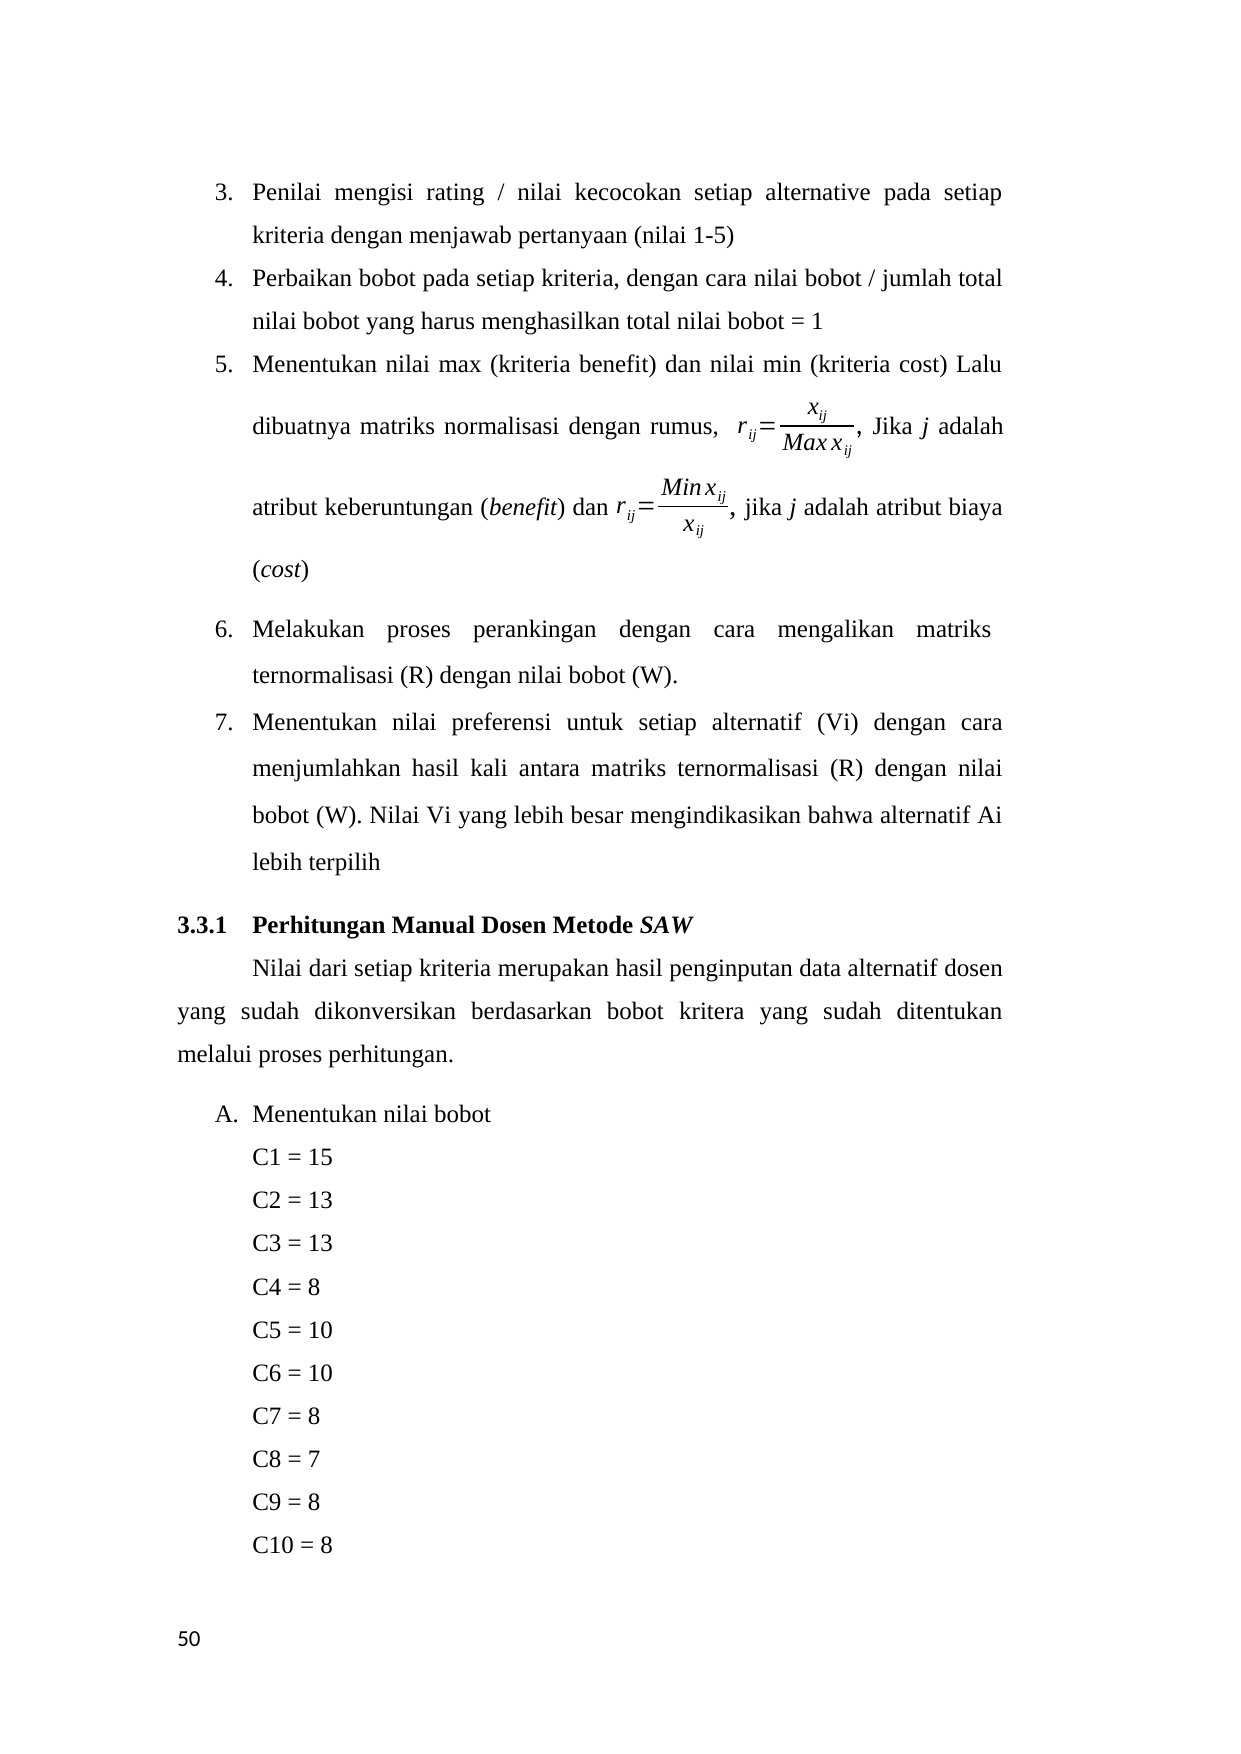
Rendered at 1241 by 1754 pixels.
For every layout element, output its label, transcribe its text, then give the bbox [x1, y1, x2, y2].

list Melakukan proses perankingan dengan cara mengalikan matriks ternormalisasi (R) dengan nilai bobot (W). [214, 614, 992, 691]
list Perbaikan bobot pada setiap kriteria, dengan cara nilai bobot / jumlah total nilai bobot yang harus menghasilkan total nilai bobot = 1 [214, 263, 1003, 335]
text Nilai dari setiap kriteria merupakan hasil penginputan data alternatif dosen yang sudah dikonversikan berdasarkan bobot kritera yang sudah ditentukan melalui proses perhitungan. [177, 953, 1003, 1068]
list C9 = 8 [252, 1487, 1003, 1516]
list C7 = 8 [252, 1401, 1003, 1430]
list C8 = 7 [252, 1444, 1003, 1473]
subtitle 3.3.1 Perhitungan Manual Dosen Metode SAW [177, 910, 1003, 939]
list C1 = 15 [252, 1142, 1003, 1171]
list C5 = 10 [252, 1315, 1003, 1343]
list Menentukan nilai bobot [214, 1099, 1003, 1128]
list C2 = 13 [252, 1185, 1003, 1214]
list C6 = 10 [252, 1358, 1003, 1387]
list Penilai mengisi rating / nilai kecocokan setiap alternative pada setiap kriteria dengan menjawab pertanyaan (nilai 1-5) [214, 177, 1003, 249]
list C10 = 8 [252, 1530, 1003, 1559]
list C4 = 8 [252, 1272, 1003, 1300]
list Menentukan nilai preferensi untuk setiap alternatif (Vi) dengan cara menjumlahkan hasil kali antara matriks ternormalisasi (R) dengan nilai bobot (W). Nilai Vi yang lebih besar mengindikasikan bahwa alternatif Ai lebih terpilih [214, 707, 1003, 878]
list C3 = 13 [252, 1228, 1003, 1257]
list Menentukan nilai max (kriteria benefit) dan nilai min (kriteria cost) Lalu dibuatnya matriks normalisasi dengan rumus, , Jika j adalah atribut keberuntungan (benefit) dan , jika j adalah atribut biaya (cost) [214, 349, 1003, 583]
